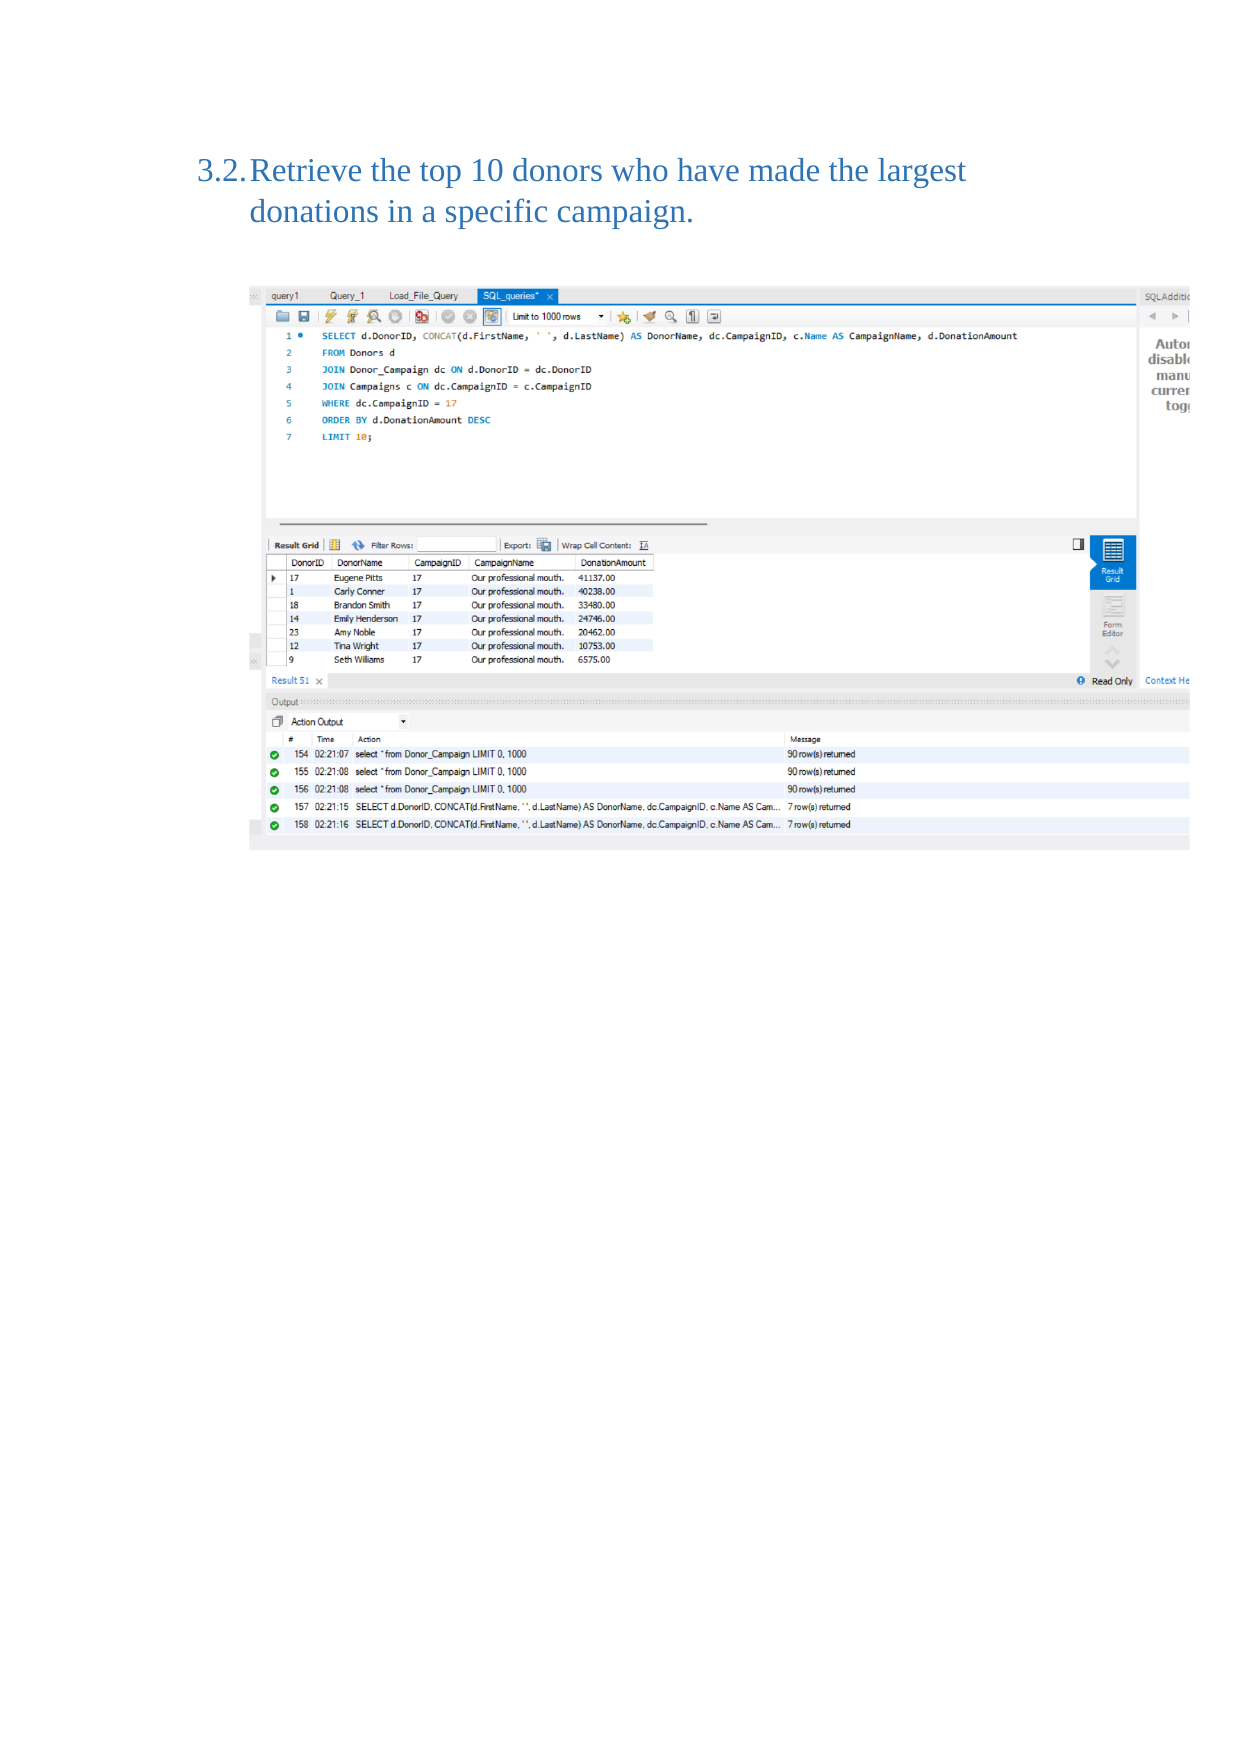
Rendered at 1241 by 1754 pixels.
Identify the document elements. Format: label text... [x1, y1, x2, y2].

picture [249, 286, 1190, 850]
subtitle Retrieve the top 10 donors who have made the largest donations in a specific campaign. [197, 150, 1090, 230]
